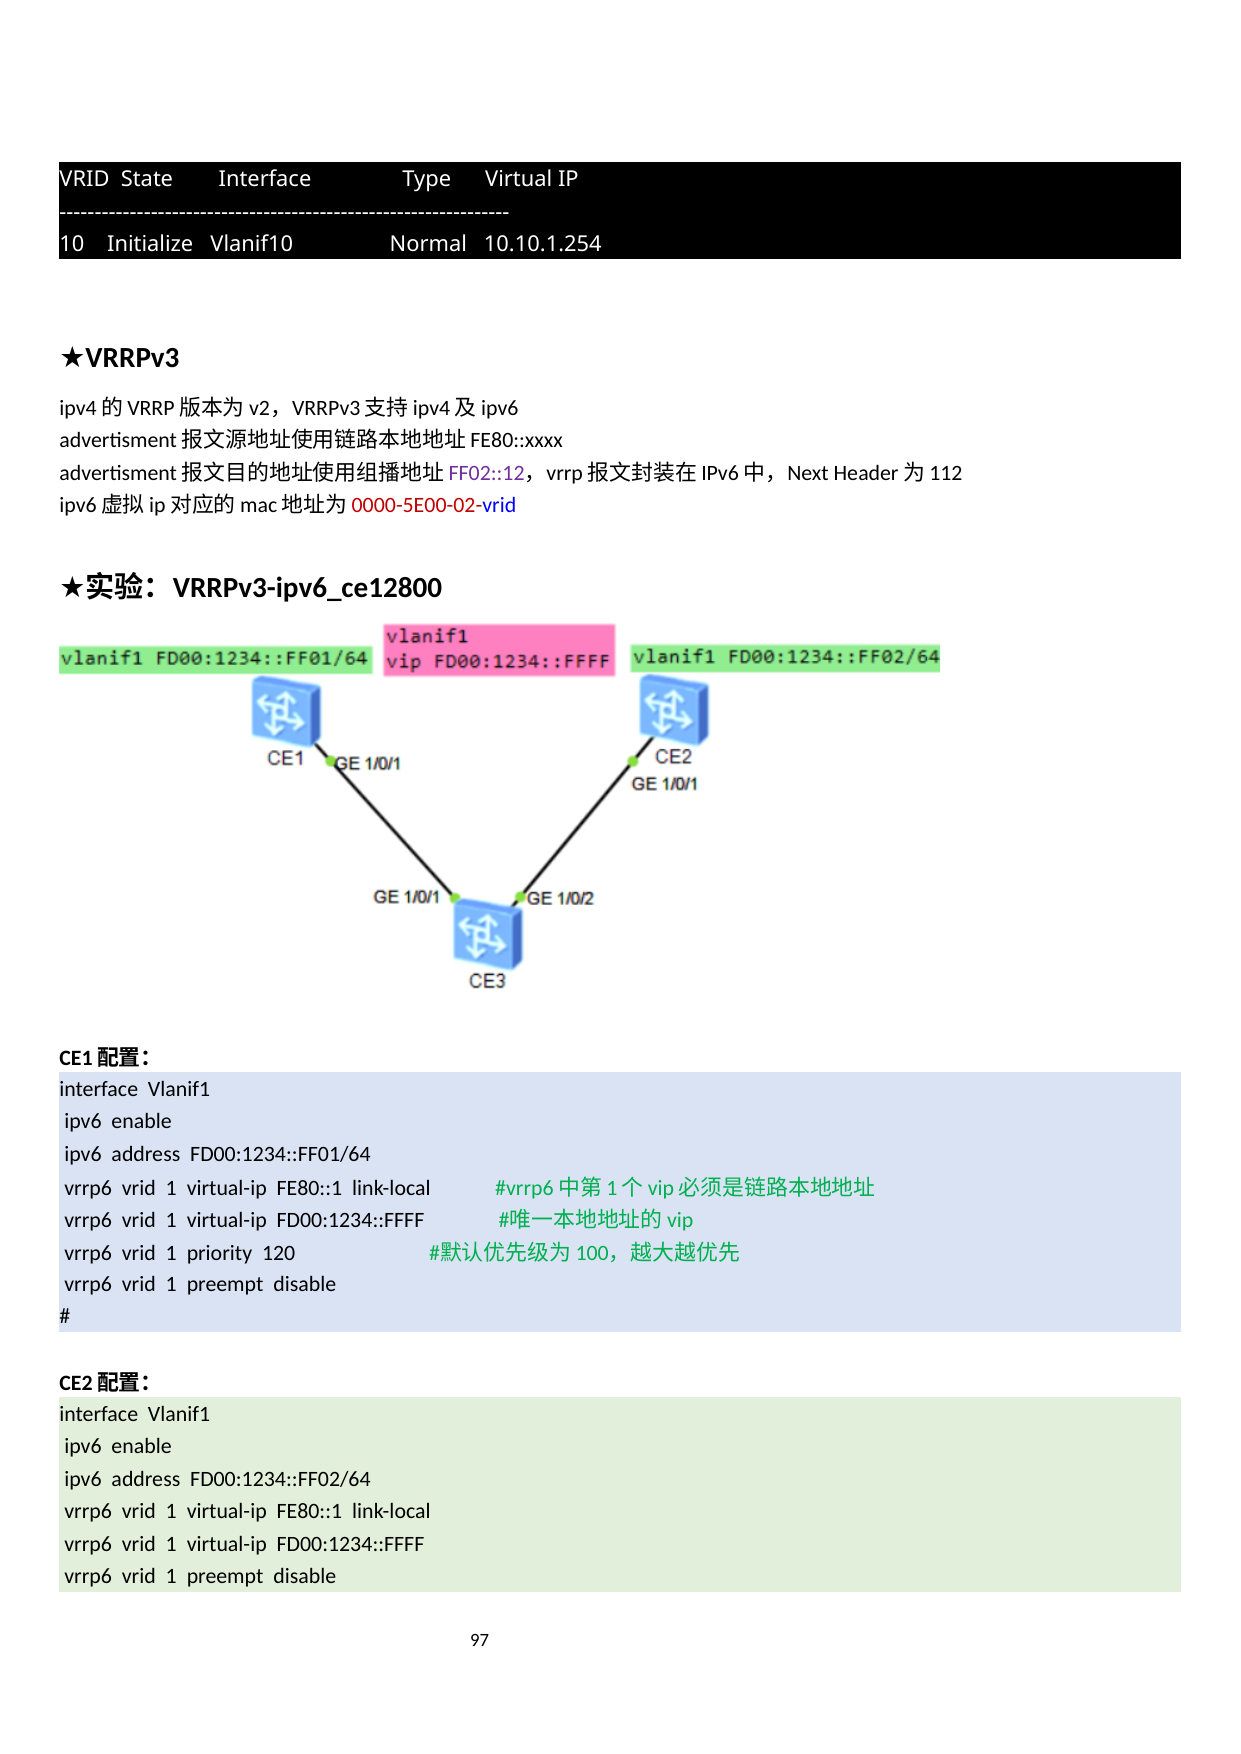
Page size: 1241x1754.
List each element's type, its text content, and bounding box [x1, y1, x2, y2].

text 10 Initialize Vlanif10 Normal 10.10.1.254 [59, 227, 1181, 259]
text CE1配置： [59, 1039, 1181, 1072]
text interface Vlanif1 [59, 1397, 1181, 1429]
text vrrp6 vrid 1 virtual-ip FD00:1234::FFFF [59, 1527, 1181, 1559]
text ipv6 address FD00:1234::FF01/64 [59, 1137, 1181, 1169]
text ipv6 address FD00:1234::FF02/64 [59, 1462, 1181, 1494]
text vrrp6 vrid 1 preempt disable [59, 1559, 1181, 1592]
text VRID State Interface Type Virtual IP [59, 162, 1181, 194]
picture [59, 617, 941, 994]
text ipv6 enable [59, 1104, 1181, 1137]
text # [59, 1299, 1181, 1332]
text ---------------------------------------------------------------- [59, 194, 1181, 227]
text advertisment报文源地址使用链路本地地址FE80::xxxx [59, 422, 1181, 454]
text ipv6虚拟ip对应的mac地址为0000-5E00-02-vrid [59, 487, 1181, 519]
text CE2配置： [59, 1364, 1181, 1397]
text ipv4的VRRP版本为v2，VRRPv3支持ipv4及ipv6 [59, 389, 1181, 422]
text advertisment报文目的地址使用组播地址FF02::12，vrrp报文封装在IPv6中，Next Header为112 [59, 454, 1181, 487]
text ★实验：VRRPv3-ipv6_ce12800 [59, 552, 1181, 617]
text vrrp6 vrid 1 virtual-ip FE80::1 link-local [59, 1494, 1181, 1527]
text interface Vlanif1 [59, 1072, 1181, 1104]
text ★VRRPv3 [59, 324, 1181, 389]
text vrrp6 vrid 1 virtual-ip FE80::1 link-local #vrrp6中第1个vip必须是链路本地地址 [59, 1169, 1181, 1202]
text vrrp6 vrid 1 priority 120 #默认优先级为100，越大越优先 [59, 1234, 1181, 1267]
text vrrp6 vrid 1 virtual-ip FD00:1234::FFFF #唯一本地地址的vip [59, 1202, 1181, 1234]
text vrrp6 vrid 1 preempt disable [59, 1267, 1181, 1299]
text ipv6 enable [59, 1429, 1181, 1462]
